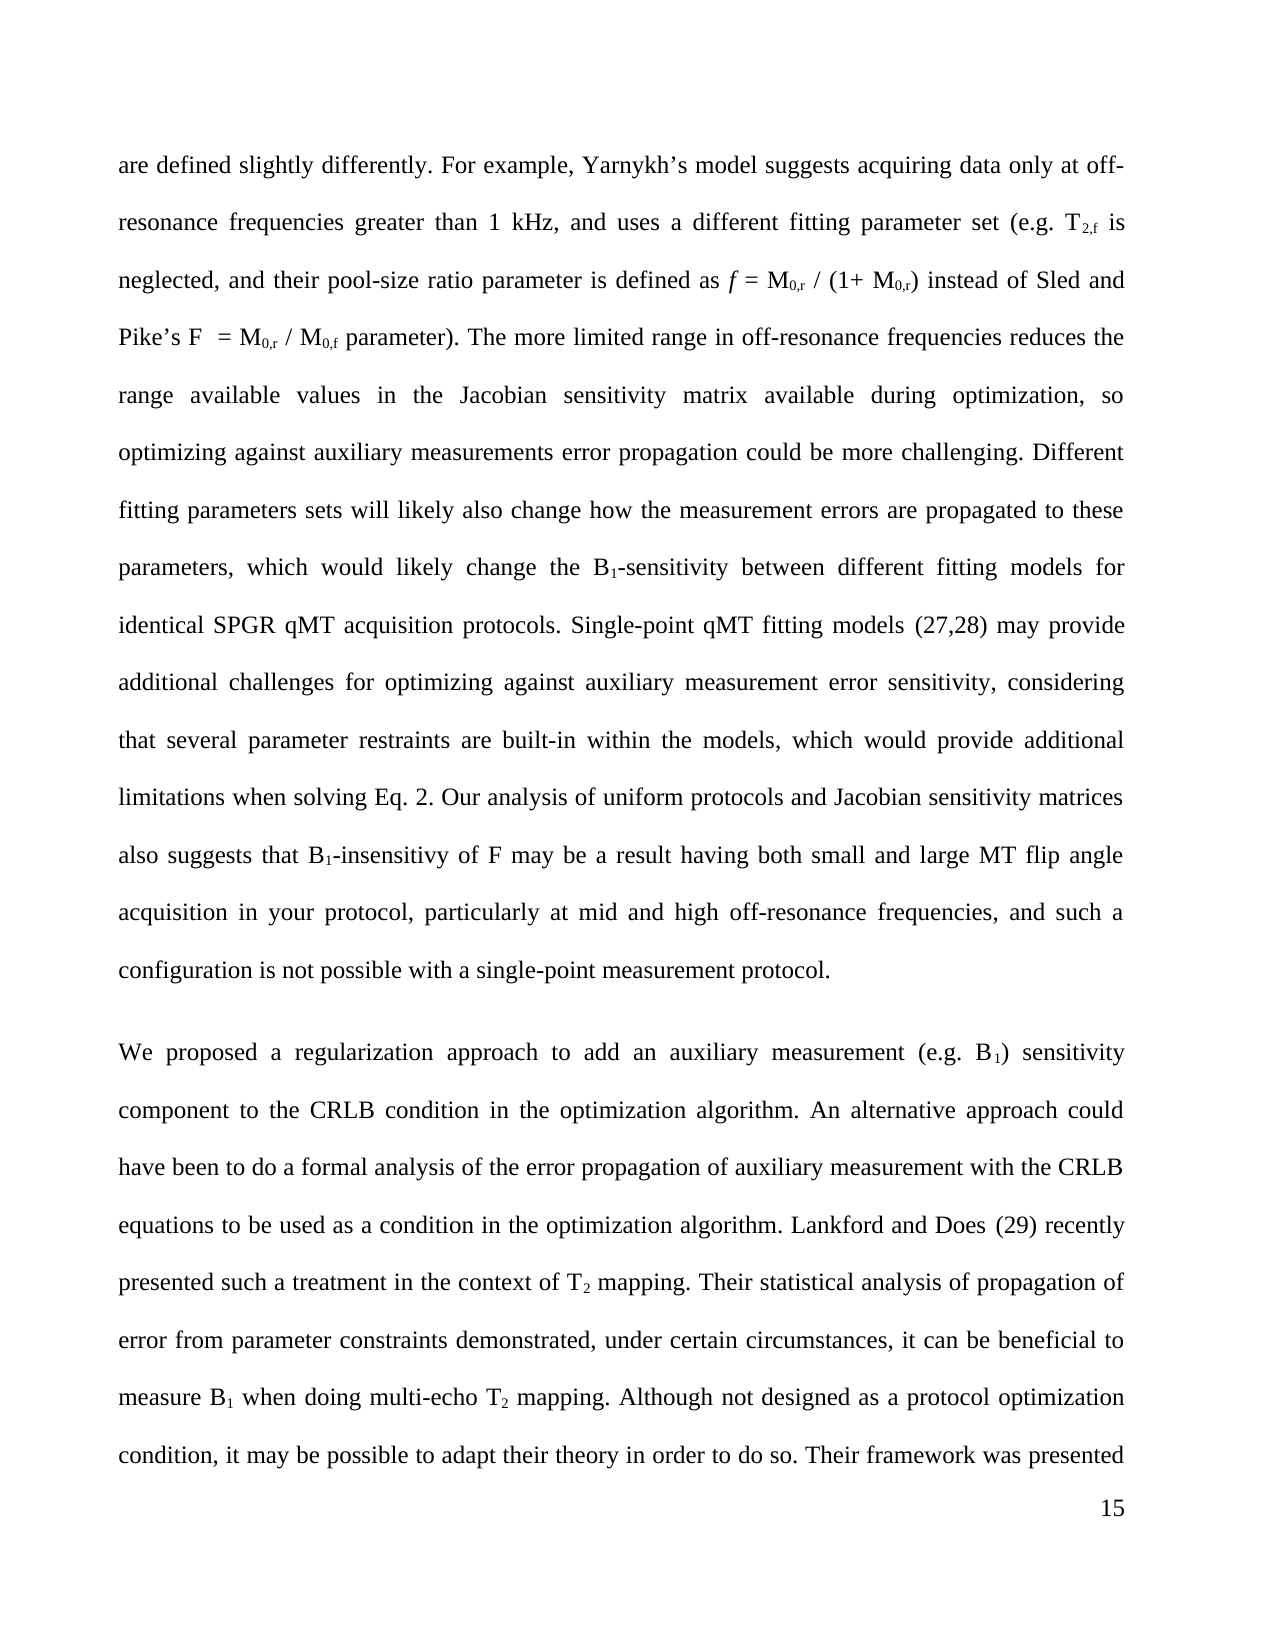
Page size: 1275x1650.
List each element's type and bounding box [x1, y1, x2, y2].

text [118, 1037, 1125, 1469]
text [118, 150, 1125, 984]
